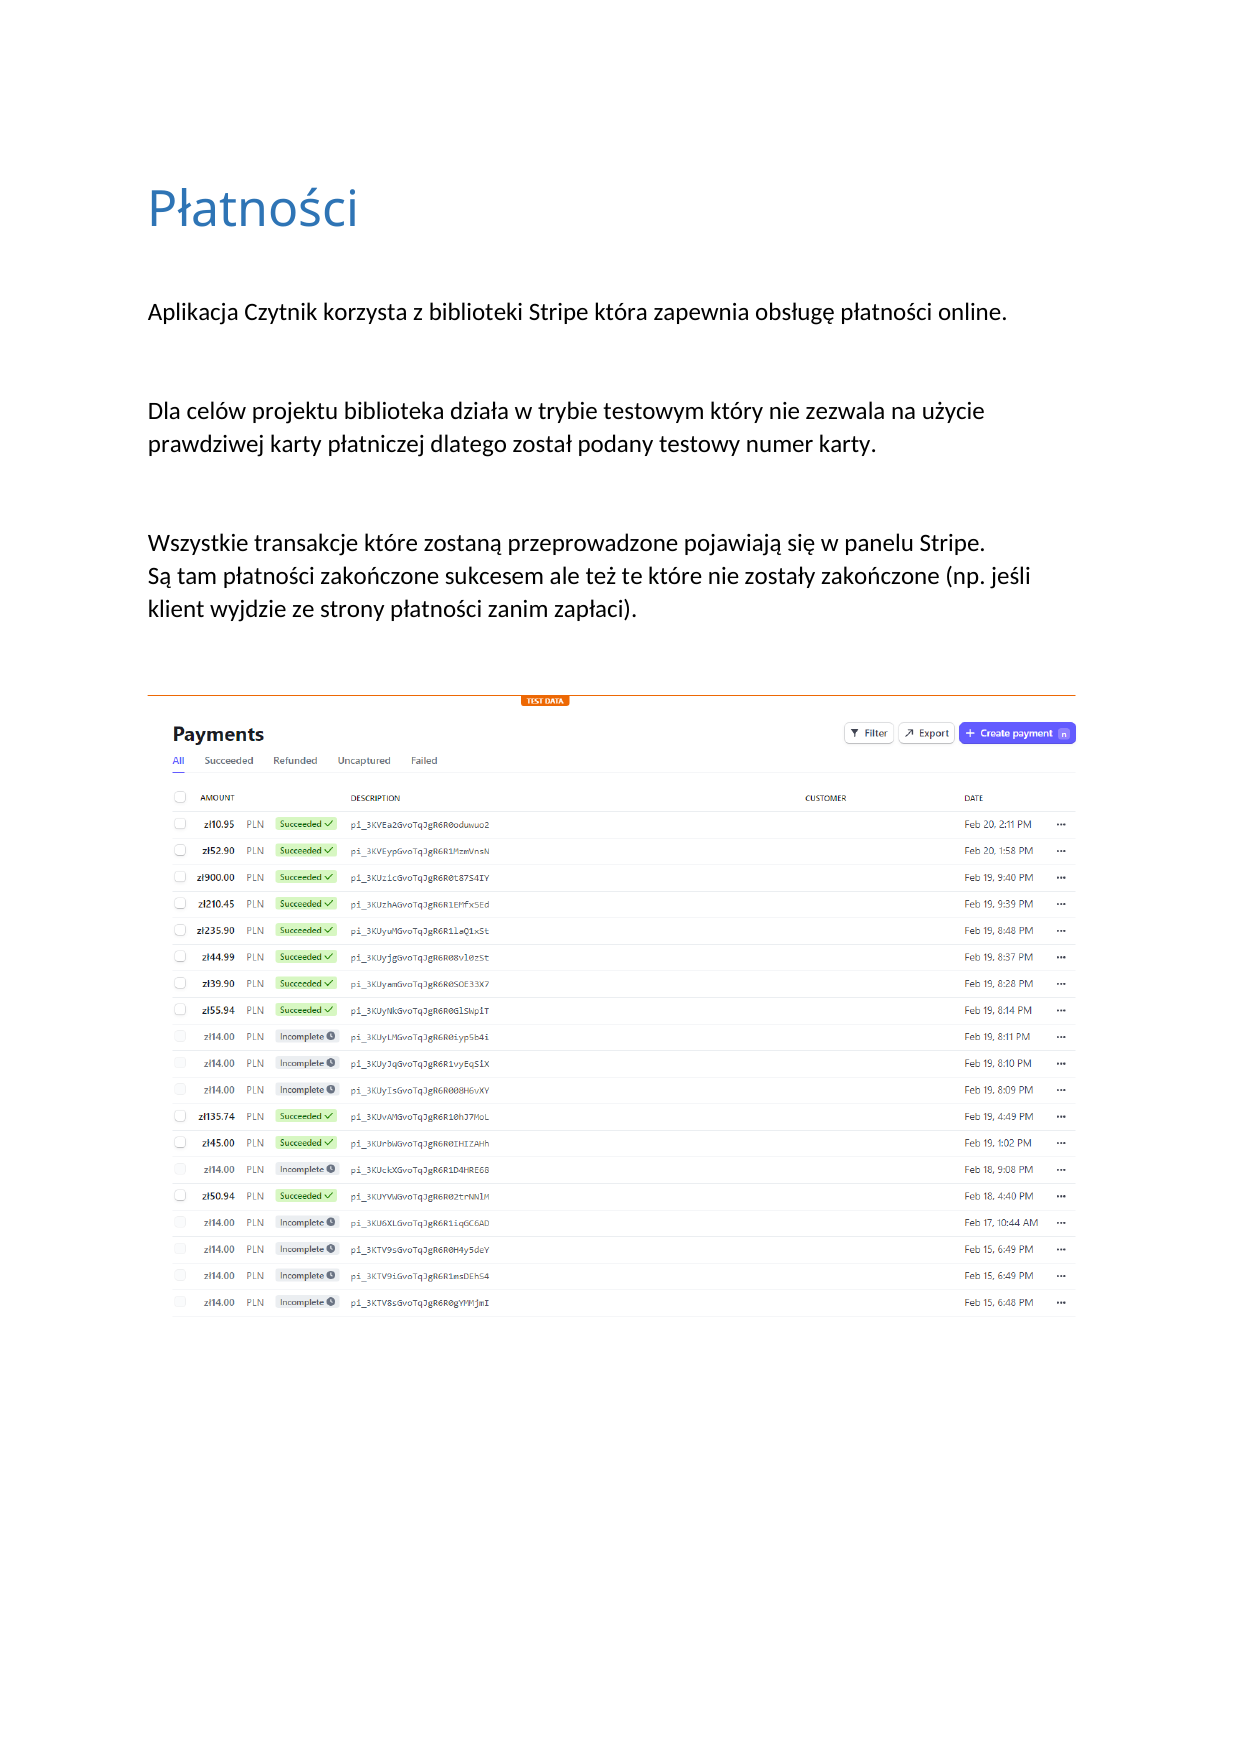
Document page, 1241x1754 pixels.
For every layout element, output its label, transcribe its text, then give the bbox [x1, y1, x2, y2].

text Aplikacja Czytnik korzysta z biblioteki Stripe która zapewnia obsługę płatności online. [148, 296, 1093, 326]
subtitle Płatności [148, 173, 1093, 241]
text Wszystkie transakcje które zostaną przeprowadzone pojawiają się w panelu Stripe. Są tam płatności zakończone sukcesem ale też te które nie zostały zakończone (np. jeśli klient wyjdzie ze strony płatności zanim zapłaci). [148, 527, 1093, 623]
picture [147, 692, 1093, 1317]
text Dla celów projektu biblioteka działa w trybie testowym który nie zezwala na użycie prawdziwej karty płatniczej dlatego został podany testowy numer karty. [148, 395, 1093, 458]
